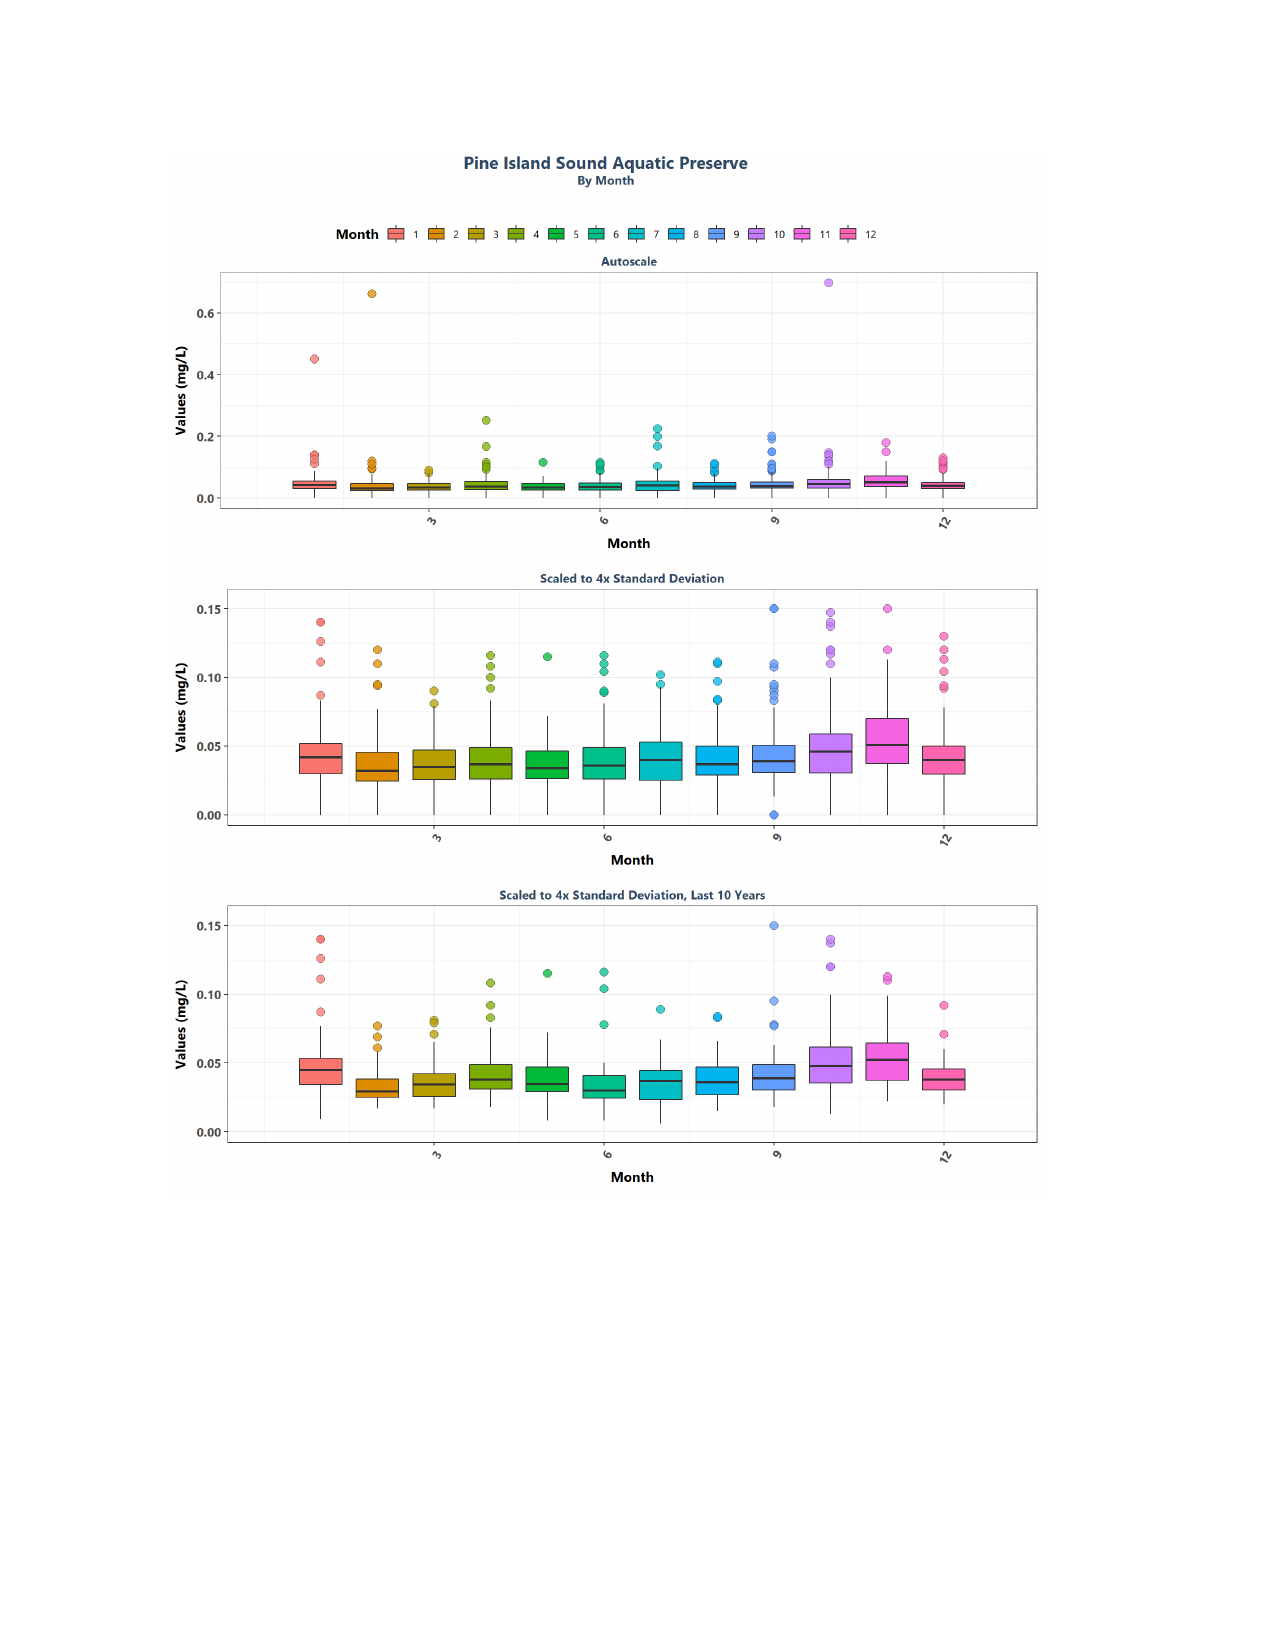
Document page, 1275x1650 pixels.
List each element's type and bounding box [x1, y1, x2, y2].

picture [168, 150, 1044, 1200]
